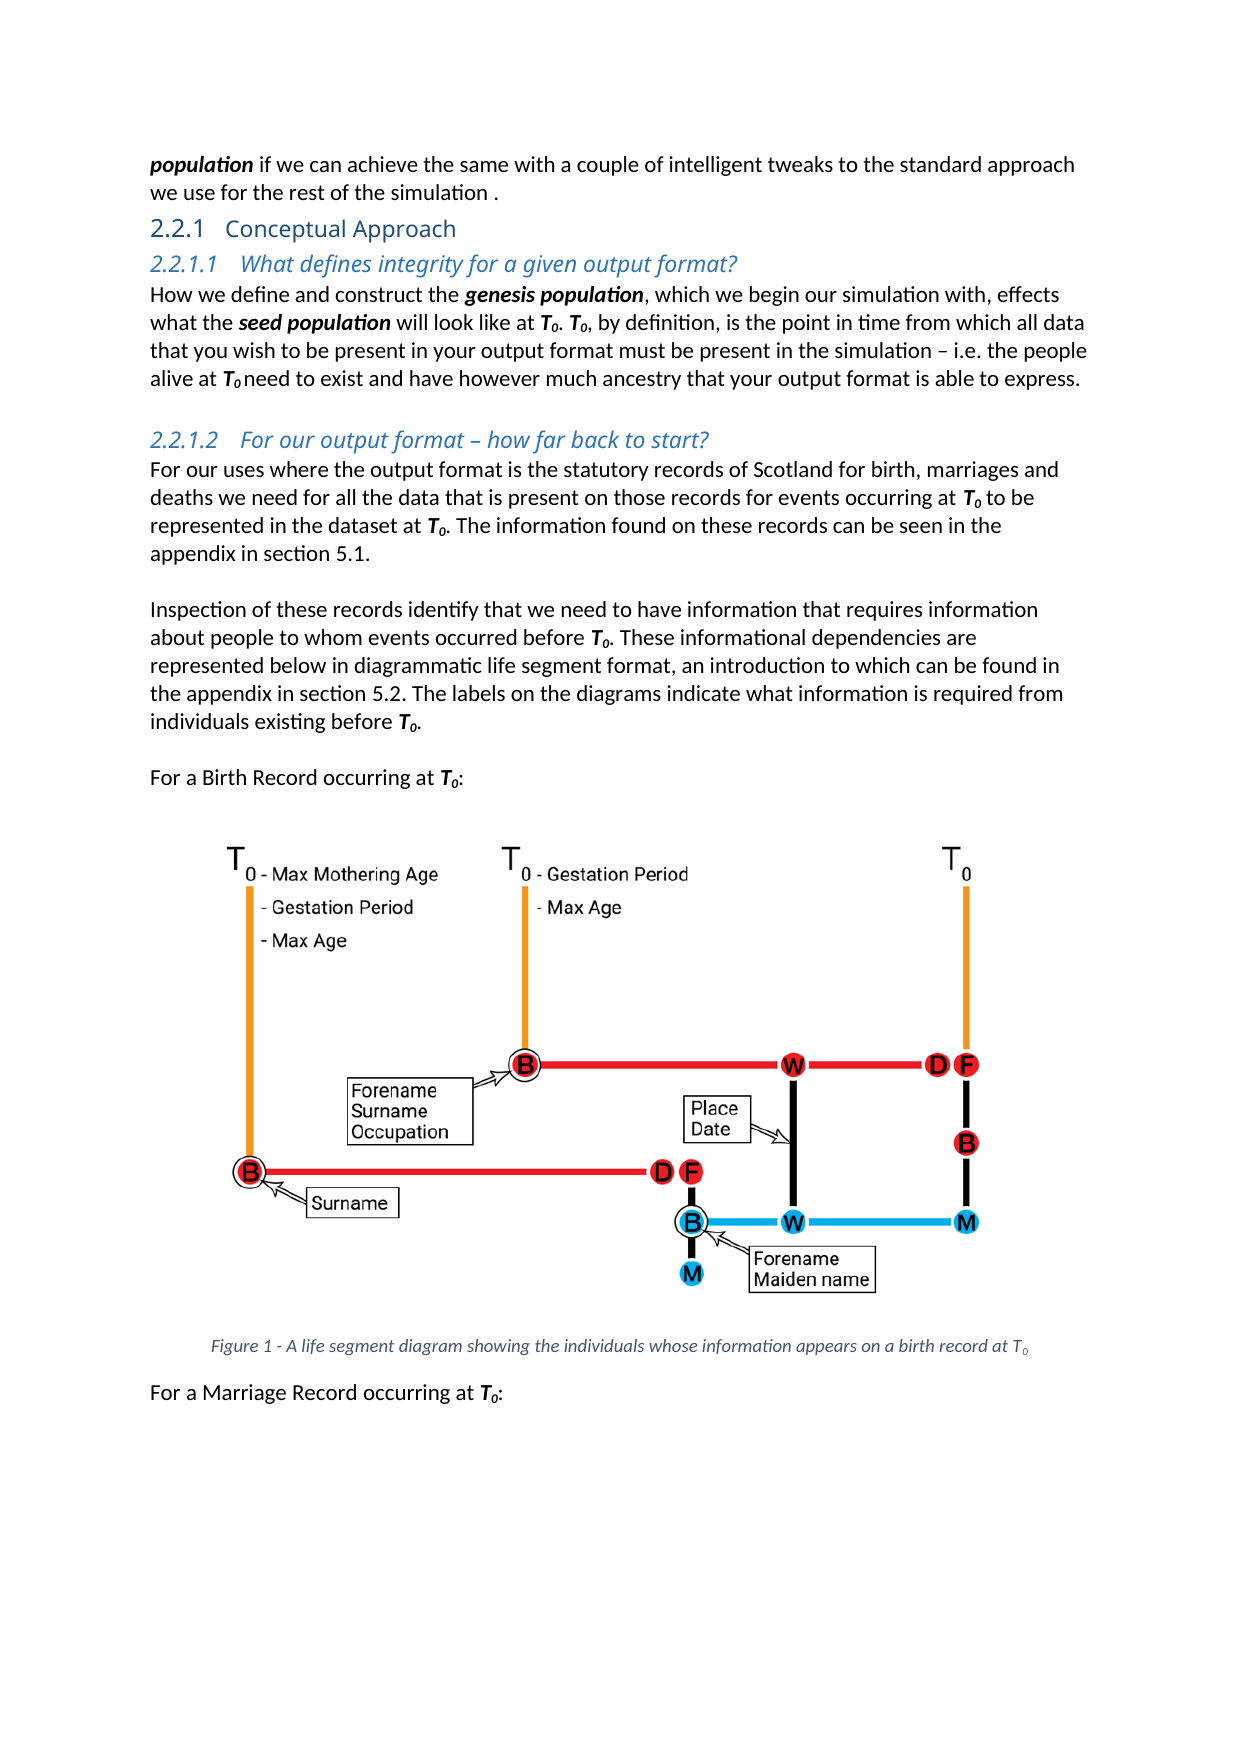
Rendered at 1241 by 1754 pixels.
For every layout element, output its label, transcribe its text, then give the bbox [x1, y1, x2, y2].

subtitle For our output format – how far back to start? [150, 424, 1090, 455]
text Figure 1 - A life segment diagram showing the individuals whose information appears on a birth record at T0 [150, 1334, 1090, 1357]
picture [156, 791, 1084, 1335]
text For our uses where the output format is the statutory records of Scotland for birth, marriages and deaths we need for all the data that is present on those records for events occurring at T0 to be represented in the dataset at T0. The information found on these records can be seen in the appendix in section 5.1. [150, 455, 1090, 567]
text For a Marriage Record occurring at T0: [150, 1378, 1090, 1406]
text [150, 150, 1090, 206]
subtitle What defines integrity for a given output format? [150, 248, 1090, 280]
text Inspection of these records identify that we need to have information that requires information about people to whom events occurred before T0. These informational dependencies are represented below in diagrammatic life segment format, an introduction to which can be found in the appendix in section 5.2. The labels on the diagrams indicate what information is required from individuals existing before T0. [150, 595, 1090, 735]
text For a Birth Record occurring at T0: [150, 763, 1090, 791]
text How we define and construct the genesis population, which we begin our simulation with, effects what the seed population will look like at T0. T0, by definition, is the point in time from which all data that you wish to be present in your output format must be present in the simulation – i.e. the people alive at T0 need to exist and have however much ancestry that your output format is able to express. [150, 280, 1090, 392]
subtitle Conceptual Approach [150, 210, 1090, 244]
